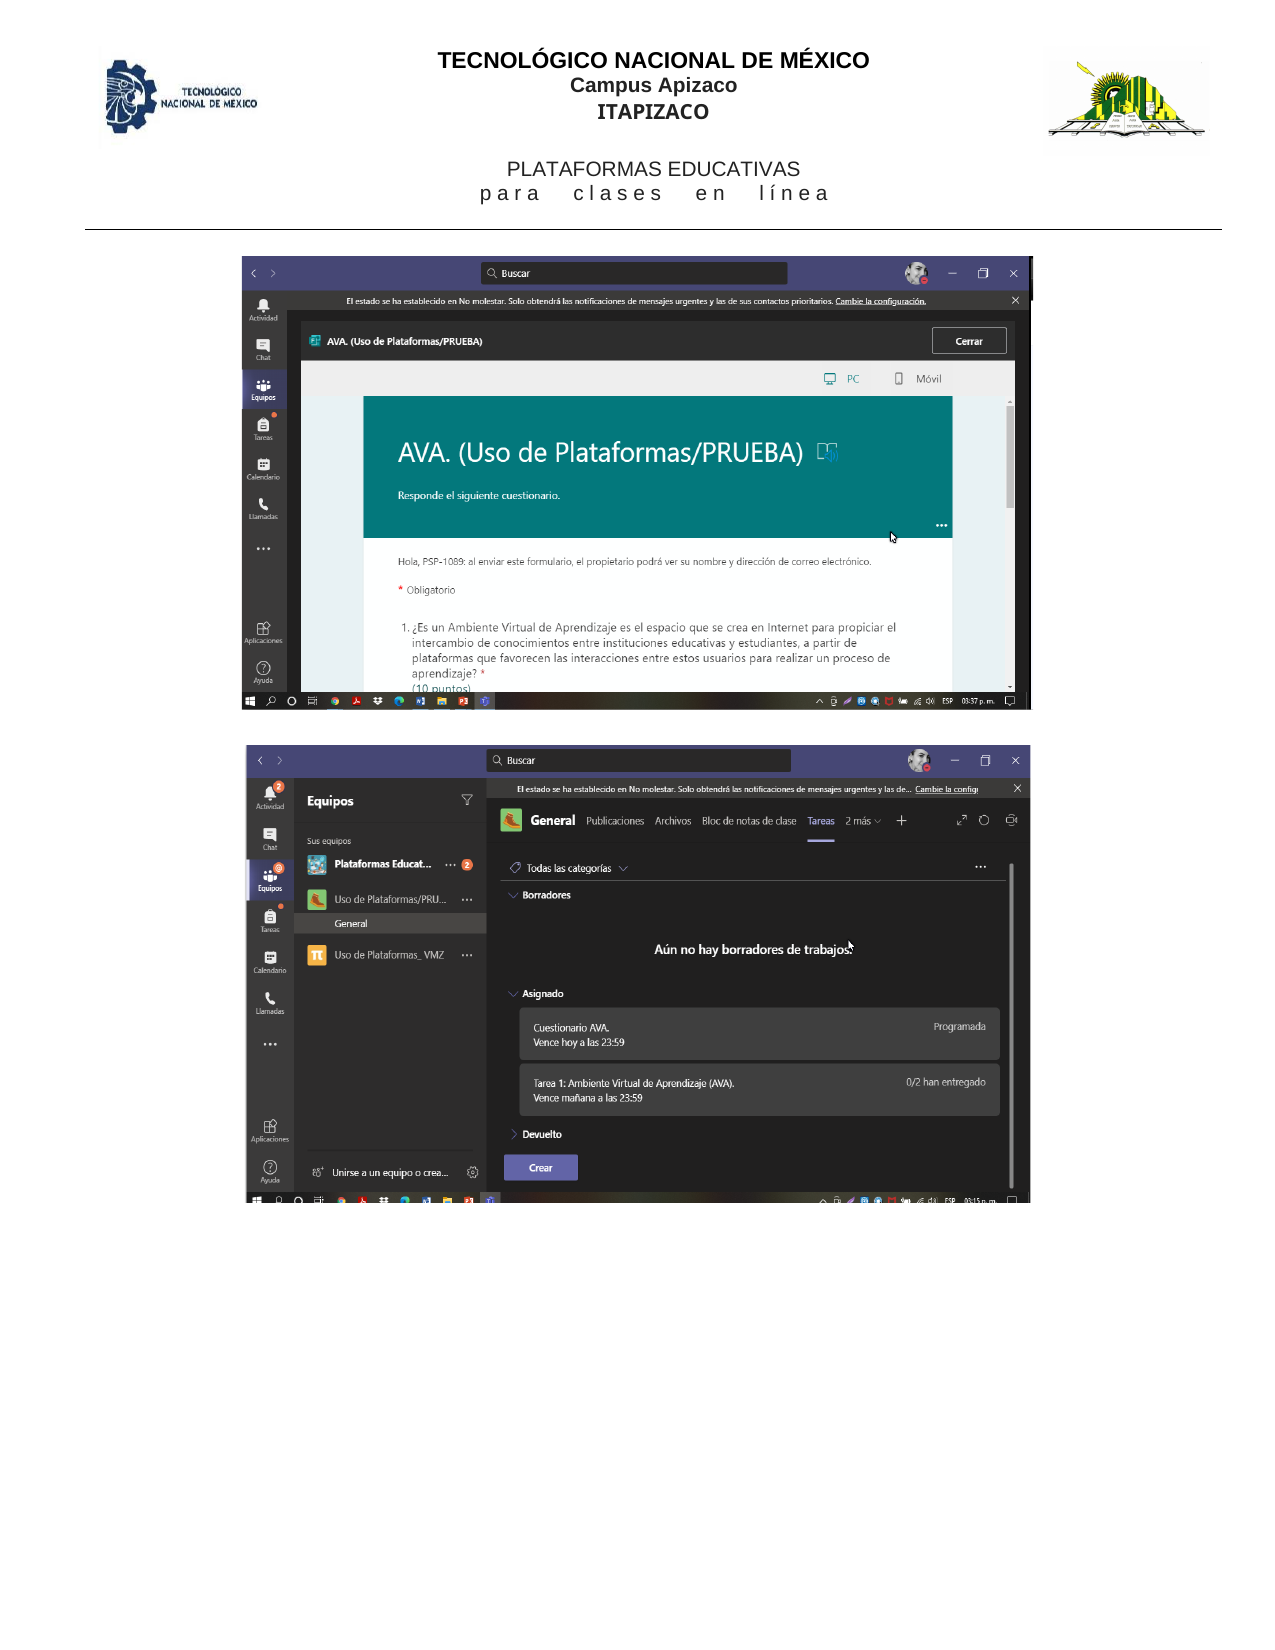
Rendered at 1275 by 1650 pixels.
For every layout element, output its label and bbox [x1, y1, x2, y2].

picture [244, 745, 1031, 1203]
picture [1042, 46, 1210, 156]
picture [241, 256, 1034, 710]
picture [98, 46, 264, 149]
